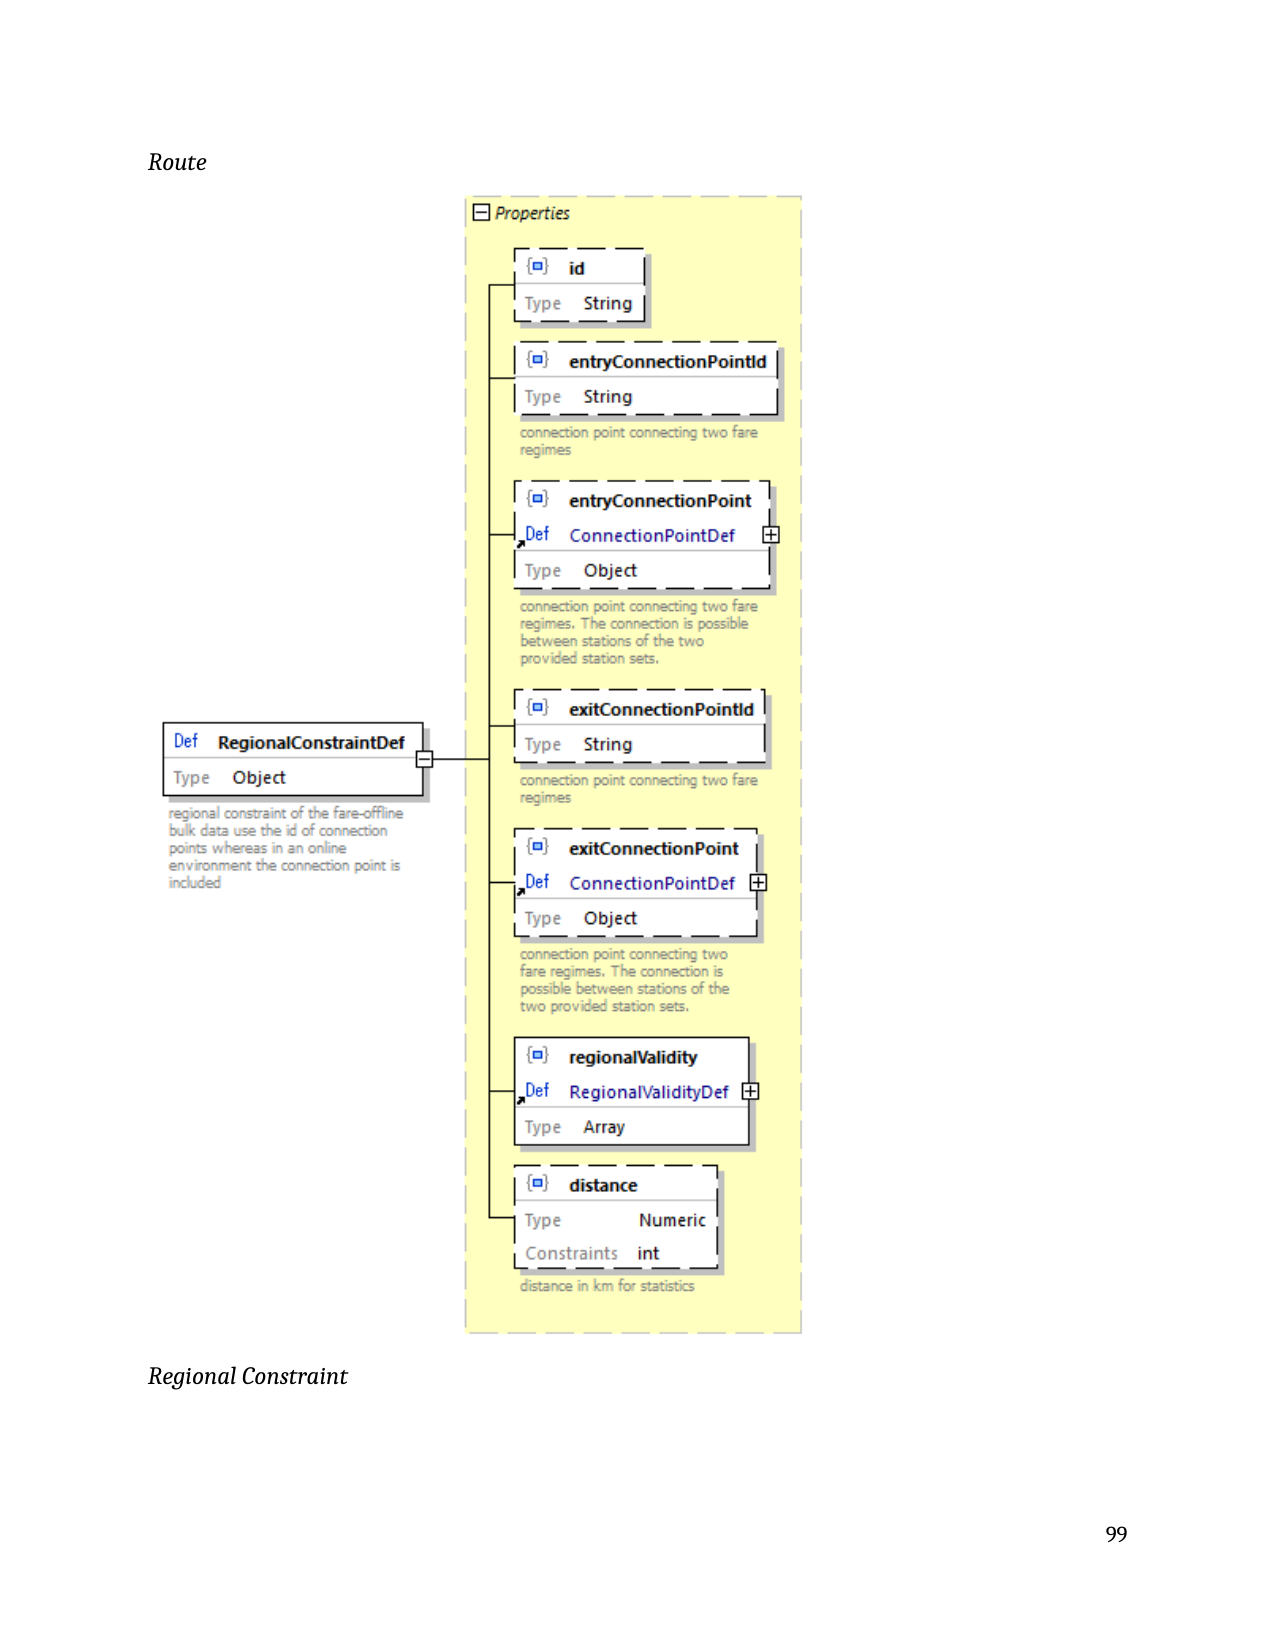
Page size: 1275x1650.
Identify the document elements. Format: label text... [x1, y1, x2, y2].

picture [147, 188, 818, 1342]
text Route [148, 148, 1127, 176]
text Regional Constraint [148, 1362, 1127, 1391]
